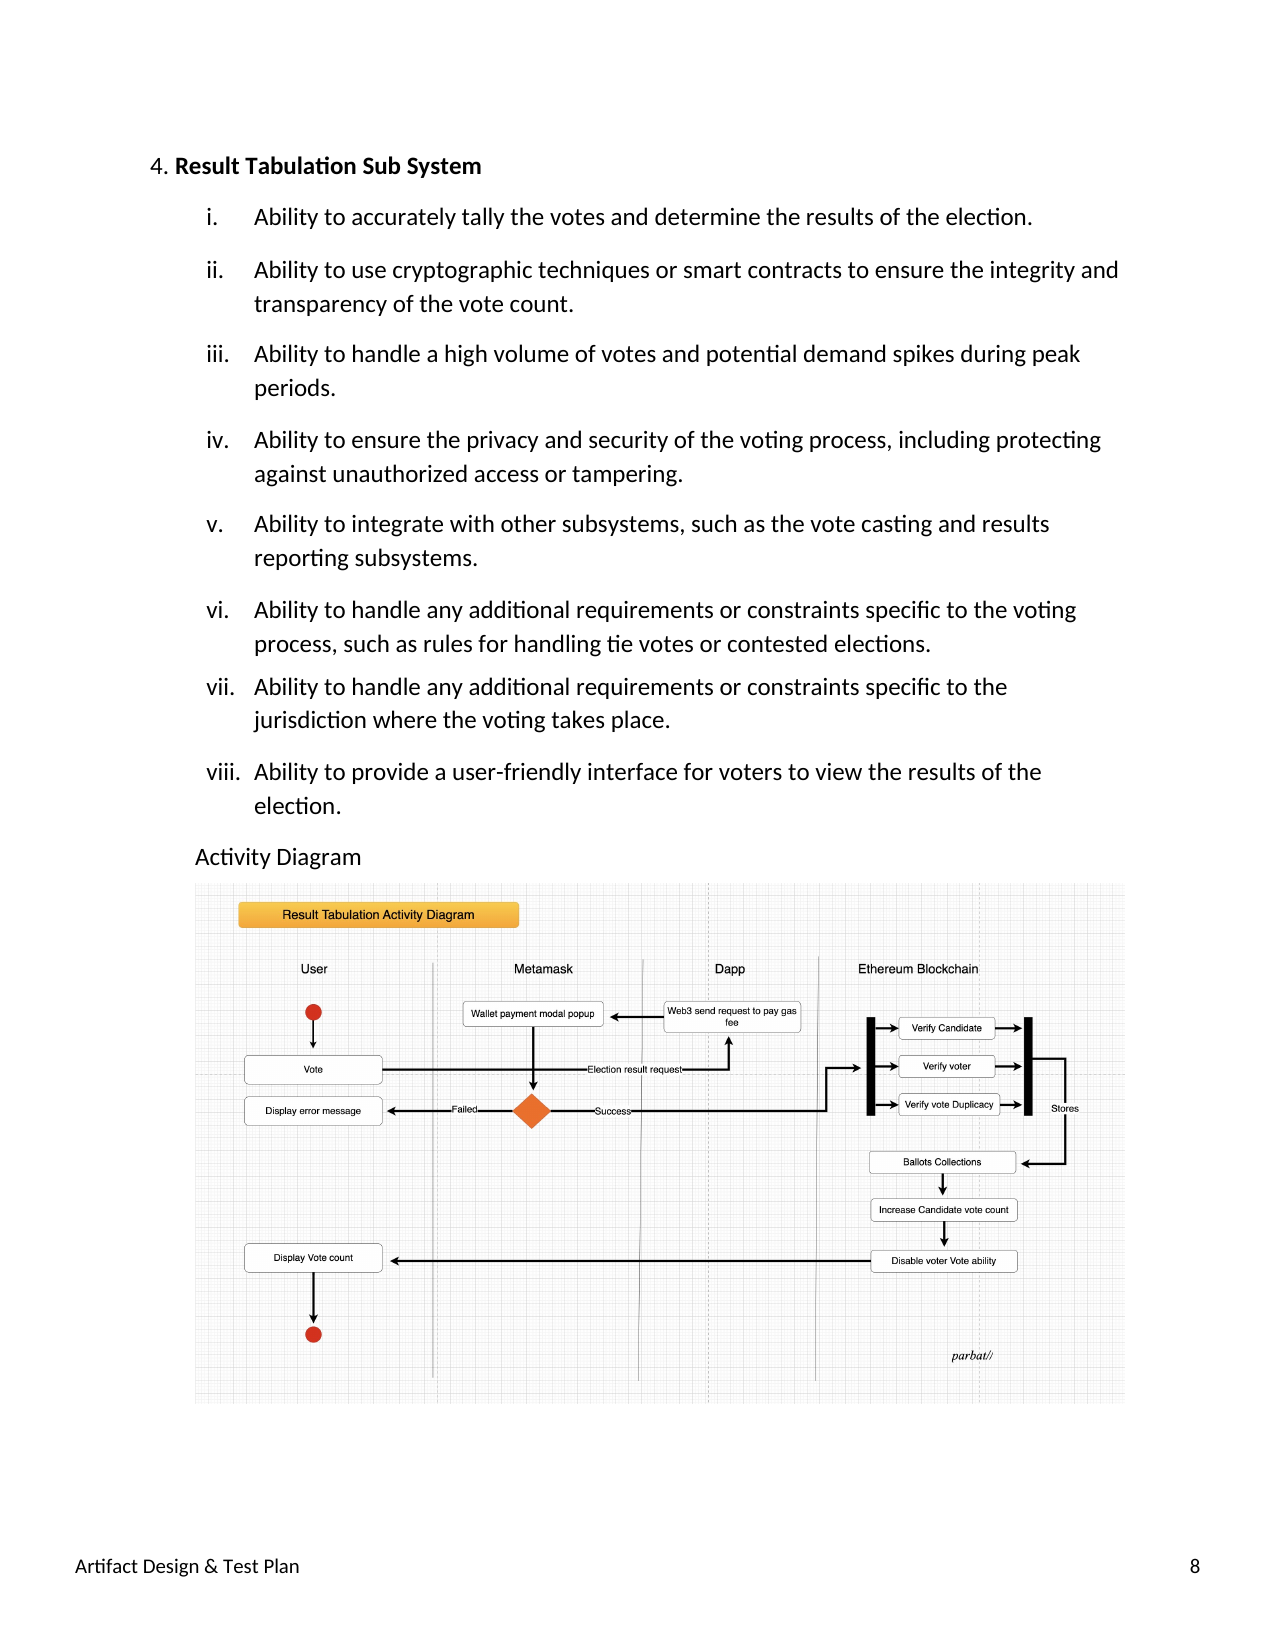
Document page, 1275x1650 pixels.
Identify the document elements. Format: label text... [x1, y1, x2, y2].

list Ability to handle a high volume of votes and potential demand spikes during peak periods. [206, 338, 1121, 403]
subtitle 4. Result Tabulation Sub System [150, 150, 1121, 181]
picture [195, 883, 1125, 1404]
list Ability to handle any additional requirements or constraints specific to the jurisdiction where the voting takes place. [206, 671, 1121, 735]
list Ability to provide a user-friendly interface for voters to view the results of the election. [206, 757, 1121, 821]
list Ability to ensure the privacy and security of the voting process, including protecting against unauthorized access or tampering. [206, 424, 1121, 488]
list Ability to accurately tally the votes and determine the results of the election. [206, 202, 1121, 232]
list Ability to handle any additional requirements or constraints specific to the voting process, such as rules for handling tie votes or contested elections. [206, 594, 1121, 658]
text Activity Diagram [195, 841, 1121, 871]
list Ability to use cryptographic techniques or smart contracts to ensure the integrity and transparency of the vote count. [206, 254, 1121, 318]
list Ability to integrate with other subsystems, such as the vote casting and results reporting subsystems. [206, 509, 1121, 573]
